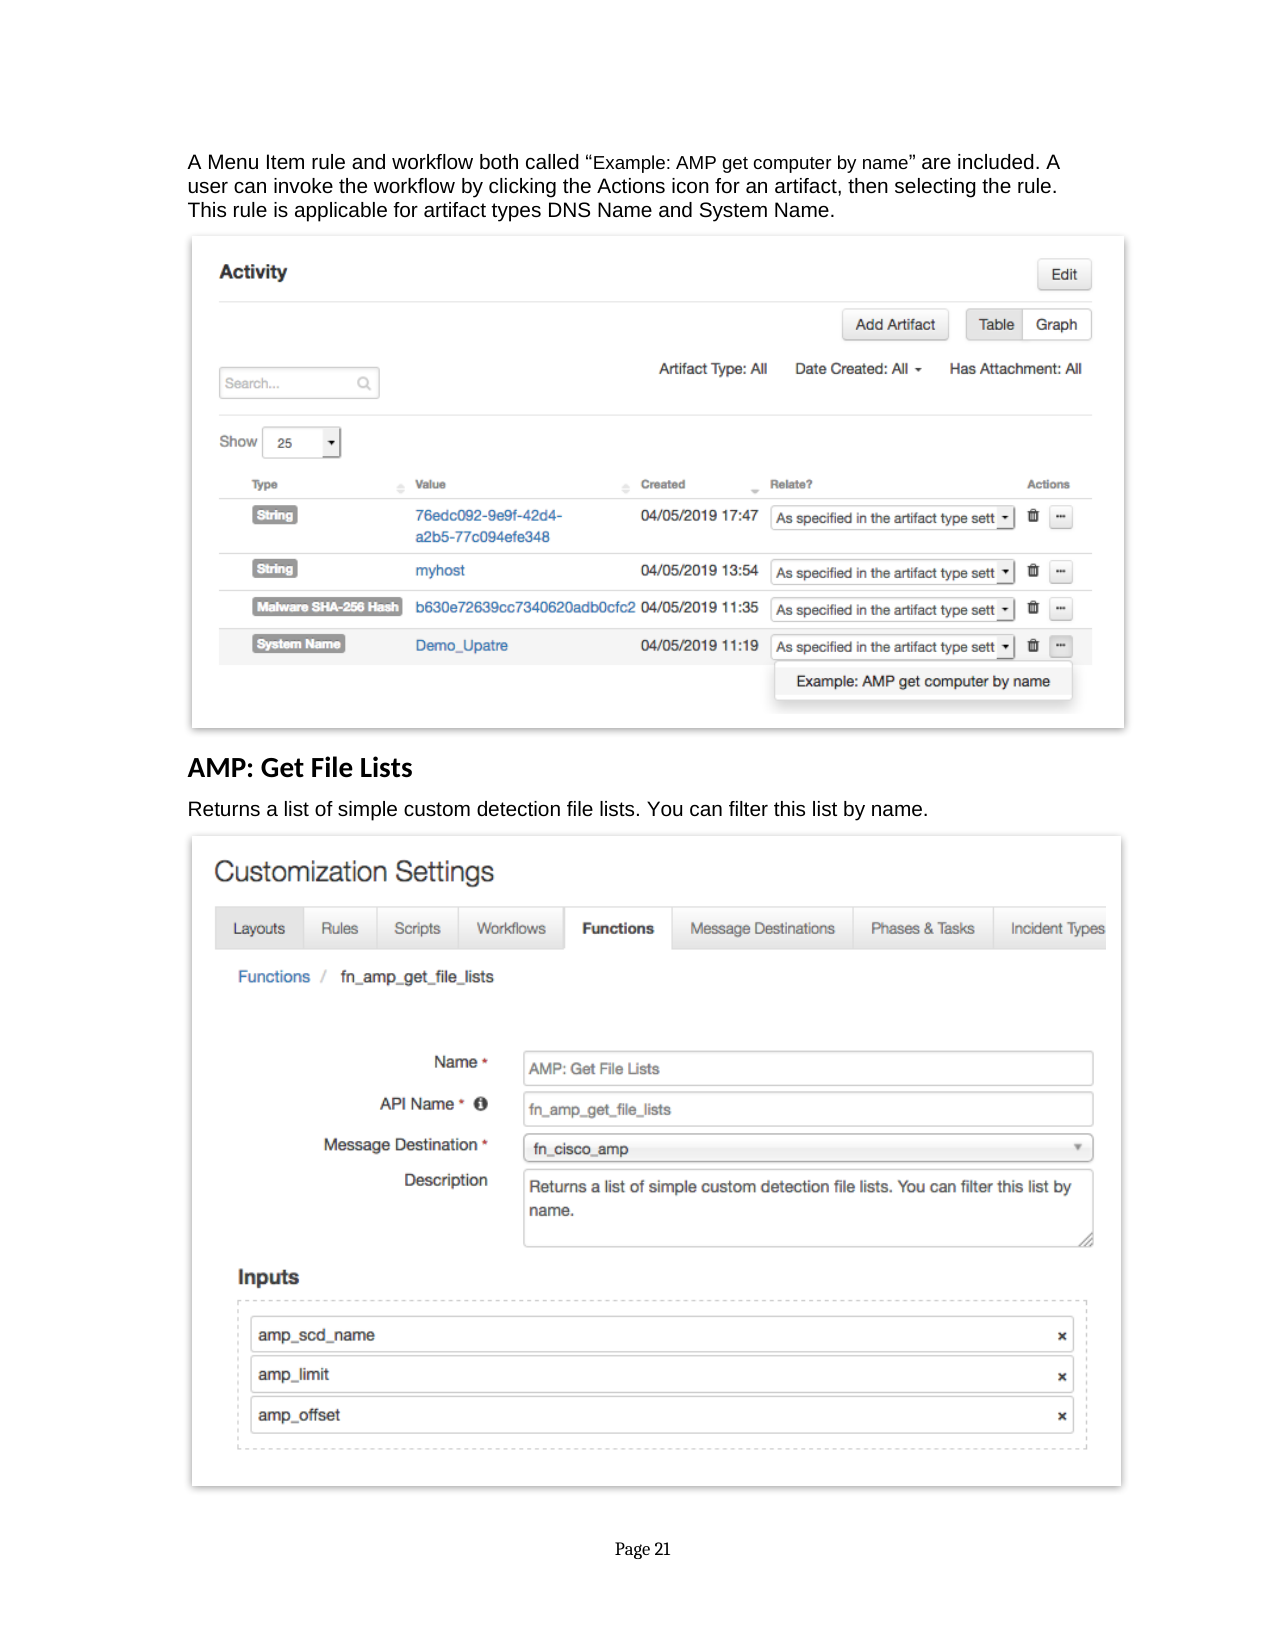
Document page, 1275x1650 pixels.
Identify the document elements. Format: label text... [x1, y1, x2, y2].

picture [206, 850, 1106, 1471]
text A Menu Item rule and workflow both called “Example: AMP get computer by name” are included. A user can invoke the workflow by clicking the Actions icon for an artifact, then selecting the rule. This rule is applicable for artifact types DNS Name and System Name. [187, 150, 1087, 222]
text AMP: Get File Lists [187, 749, 1087, 785]
picture [206, 251, 1110, 714]
text Returns a list of simple custom detection file lists. You can filter this list by name. [187, 797, 1087, 821]
